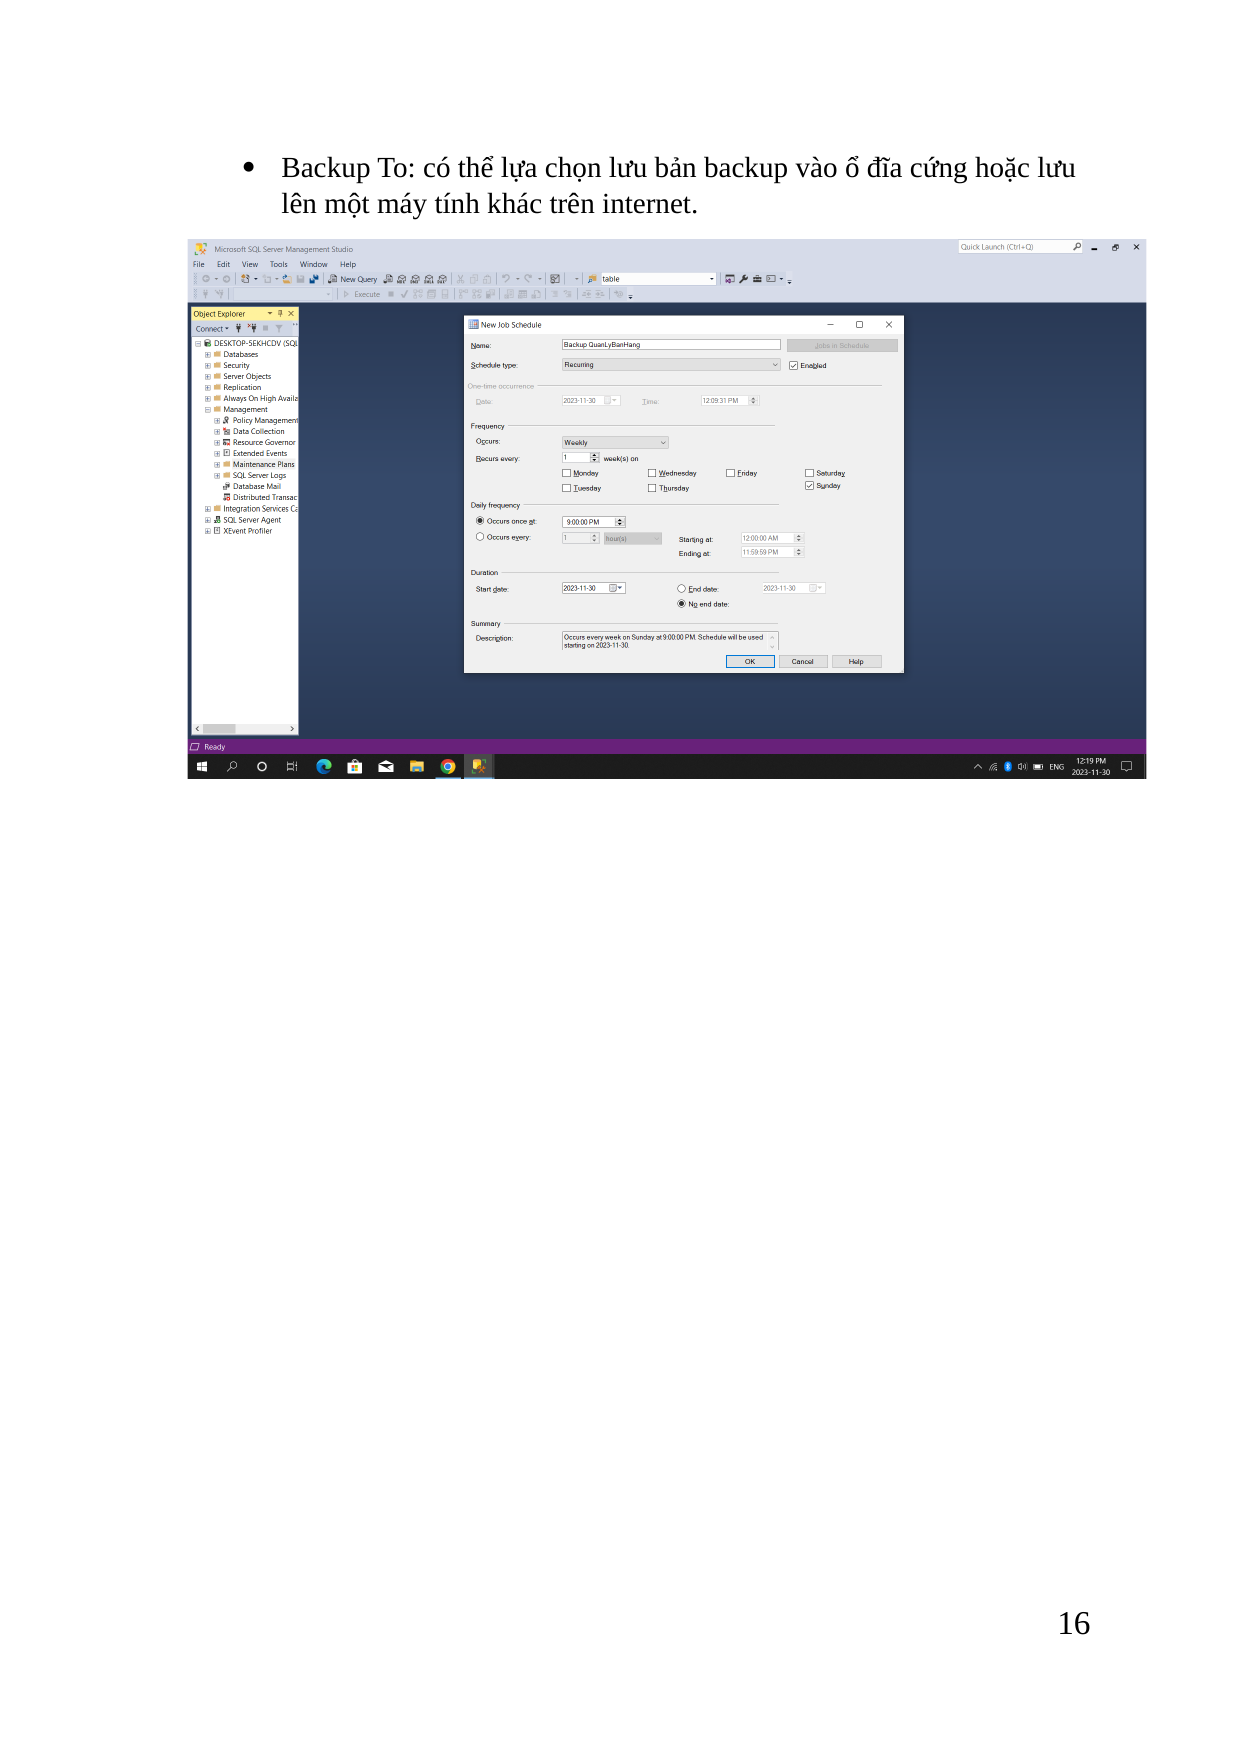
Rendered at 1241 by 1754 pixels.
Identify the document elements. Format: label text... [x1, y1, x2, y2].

picture [187, 239, 1147, 779]
list Backup To: có thể lựa chọn lưu bản backup vào ổ đĩa cứng hoặc lưu lên một máy tính khác trên internet. [244, 150, 1090, 220]
